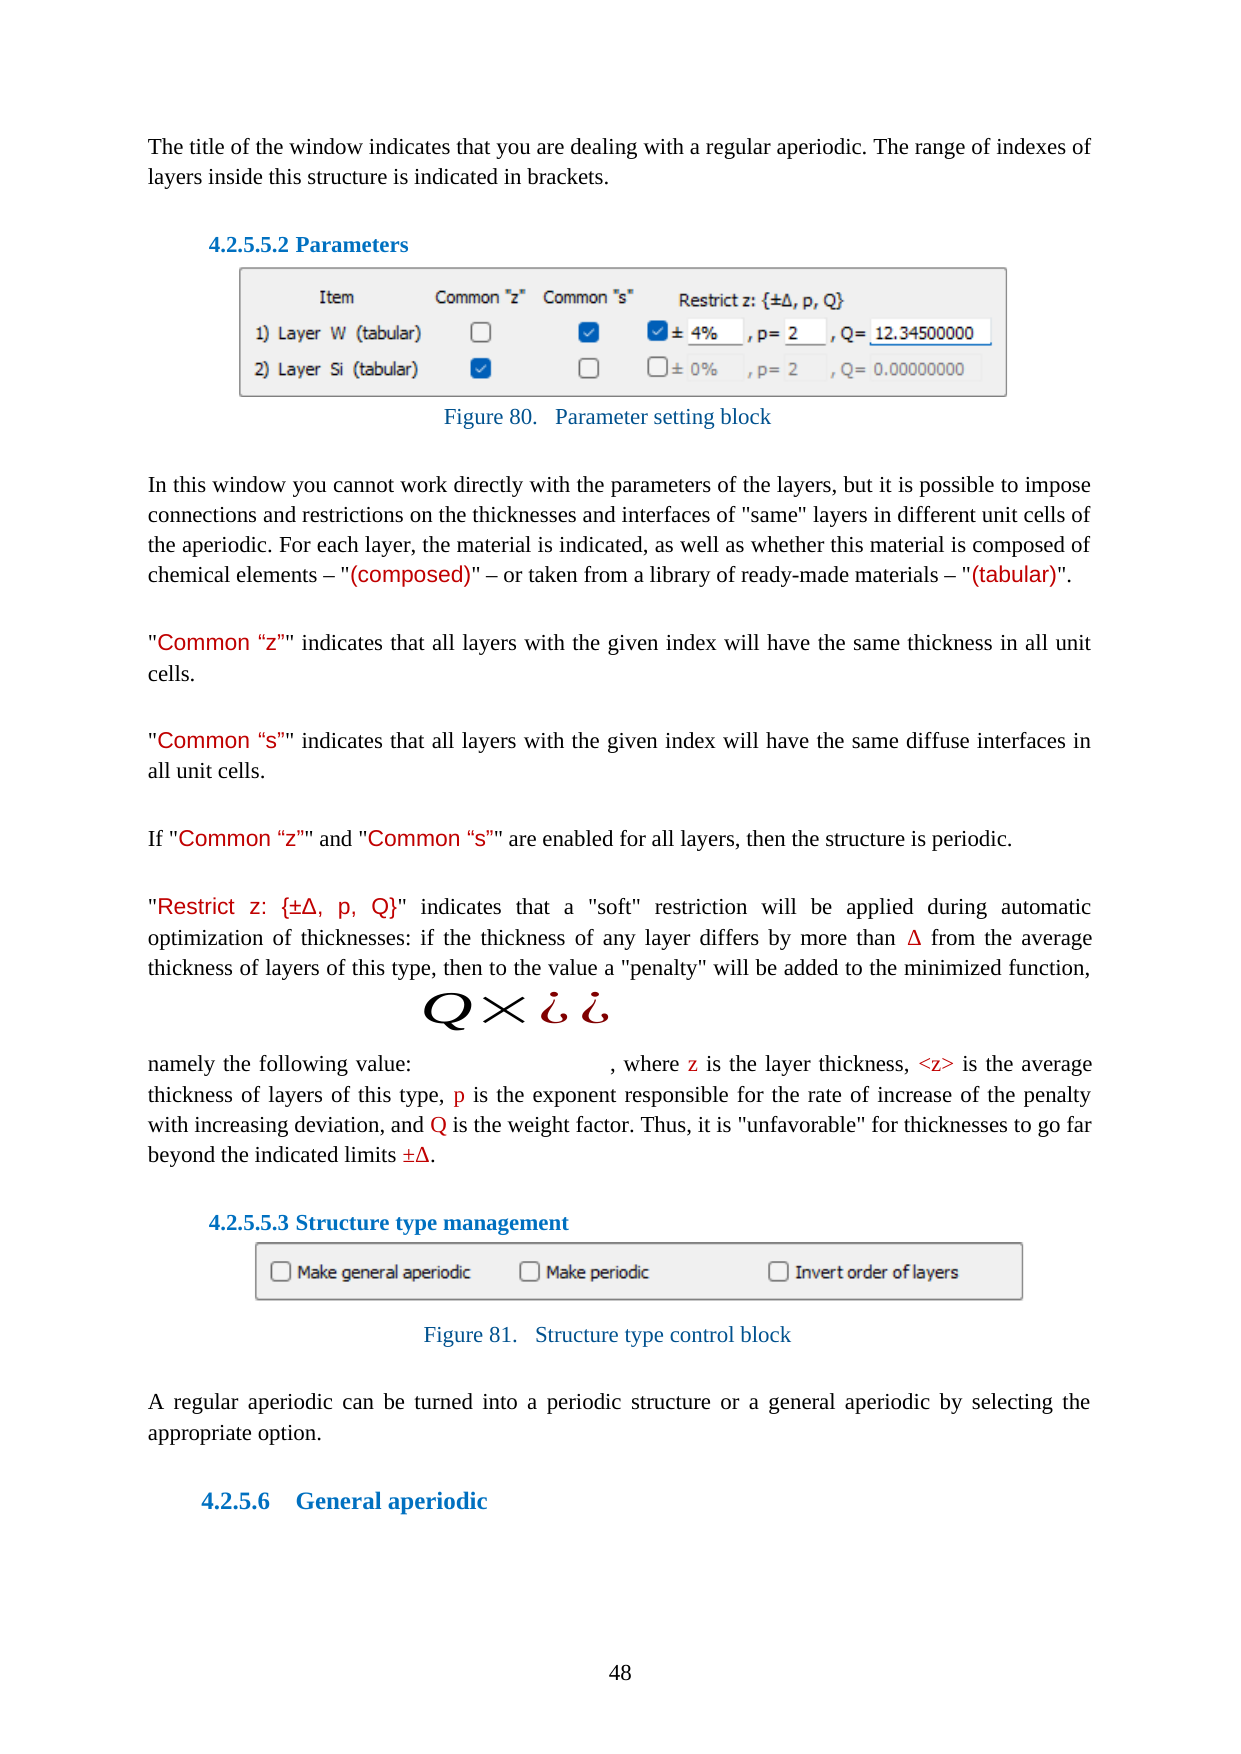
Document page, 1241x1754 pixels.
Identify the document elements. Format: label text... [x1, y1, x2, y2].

text If "Common “z”" and "Common “s”" are enabled for all layers, then the structure is periodic. [148, 825, 1093, 852]
subtitle General aperiodic [201, 1486, 1093, 1515]
picture [239, 267, 1008, 397]
list Structure type control block [178, 1260, 1093, 1347]
subtitle Parameters [209, 231, 1093, 257]
text In this window you cannot work directly with the parameters of the layers, but it is possible to impose connections and restrictions on the thicknesses and interfaces of "same" layers in different unit cells of the aperiodic. For each layer, the material is indicated, as well as whether this material is composed of chemical elements – "(composed)" – or taken from a library of ready-made materials – "(tabular)". [148, 471, 1093, 588]
text "Common “s”" indicates that all layers with the given index will have the same diffuse interfaces in all unit cells. [148, 727, 1093, 784]
text "Restrict z: {±Δ, p, Q}" indicates that a "soft" restriction will be applied during automatic optimization of thicknesses: if the thickness of any layer differs by more than Δ from the average thickness of layers of this type, then to the value a "penalty" will be added to the minimized function, namely the following value: , where z is the layer thickness, <z> is ​​the average thickness of layers of this type, p is the exponent responsible for the rate of increase of the penalty with increasing deviation, and Q is the weight factor. Thus, it is "unfavorable" for thicknesses to go far beyond the indicated limits ±Δ. [148, 893, 1093, 1167]
text The title of the window indicates that you are dealing with a regular aperiodic. The range of indexes of layers inside this structure is indicated in brackets. [148, 133, 1093, 189]
picture [254, 1242, 1024, 1301]
subtitle Structure type management [209, 1209, 1093, 1235]
text A regular aperiodic can be turned into a periodic structure or a general aperiodic by selecting the appropriate option. [148, 1388, 1093, 1445]
text "Common “z”" indicates that all layers with the given index will have the same thickness in all unit cells. [148, 629, 1093, 686]
